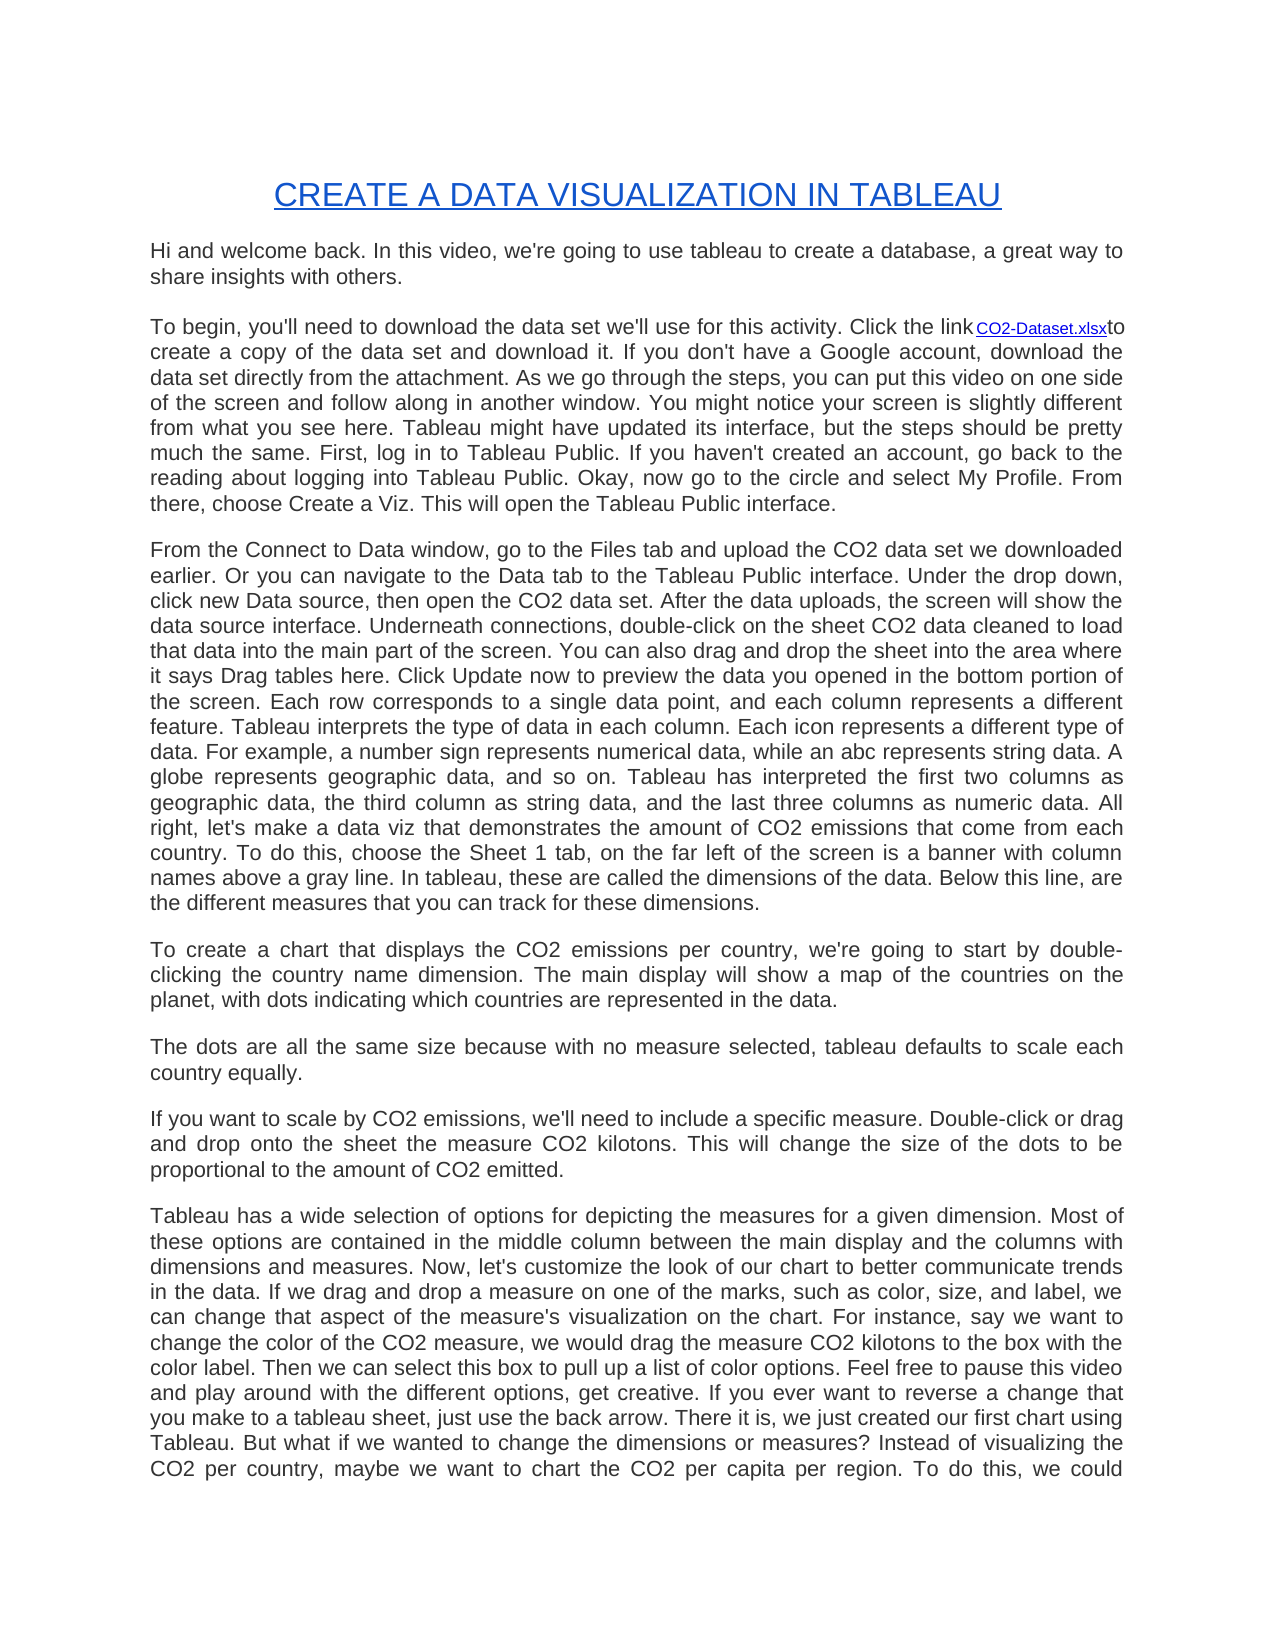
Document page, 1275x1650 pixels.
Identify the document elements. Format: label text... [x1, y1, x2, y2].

text From the Connect to Data window, go to the Files tab and upload the CO2 data set we downloaded earlier. Or you can navigate to the Data tab to the Tableau Public interface. Under the drop down, click new Data source, then open the CO2 data set. After the data uploads, the screen will show the data source interface. Underneath connections, double-click on the sheet CO2 data cleaned to load that data into the main part of the screen. You can also drag and drop the sheet into the area where it says Drag tables here. Click Update now to preview the data you opened in the bottom portion of the screen. Each row corresponds to a single data point, and each column represents a different feature. Tableau interprets the type of data in each column. Each icon represents a different type of data. For example, a number sign represents numerical data, while an abc represents string data. A globe represents geographic data, and so on. Tableau has interpreted the first two columns as geographic data, the third column as string data, and the last three columns as numeric data. All right, let's make a data viz that demonstrates the amount of CO2 emissions that come from each country. To do this, choose the Sheet 1 tab, on the far left of the screen is a banner with column names above a gray line. In tableau, these are called the dimensions of the data. Below this line, are the different measures that you can track for these dimensions. [150, 537, 1125, 915]
text The dots are all the same size because with no measure selected, tableau defaults to scale each country equally. [150, 1034, 1125, 1084]
text CREATE A DATA VISUALIZATION IN TABLEAU [150, 175, 1125, 213]
text If you want to scale by CO2 emissions, we'll need to include a specific measure. Double-click or drag and drop onto the sheet the measure CO2 kilotons. This will change the size of the dots to be proportional to the amount of CO2 emitted. [150, 1106, 1125, 1182]
text Hi and welcome back. In this video, we're going to use tableau to create a database, a great way to share insights with others. [150, 238, 1125, 289]
text To begin, you'll need to download the data set we'll use for this activity. Click the linkCO2-Dataset.xlsxto create a copy of the data set and download it. If you don't have a Google account, download the data set directly from the attachment. As we go through the steps, you can put this video on one side of the screen and follow along in another window. You might notice your screen is slightly different from what you see here. Tableau might have updated its interface, but the steps should be pretty much the same. First, log in to Tableau Public. If you haven't created an account, go back to the reading about logging into Tableau Public. Okay, now go to the circle and select My Profile. From there, choose Create a Viz. This will open the Tableau Public interface. [150, 314, 1125, 516]
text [150, 1203, 1125, 1481]
text To create a chart that displays the CO2 emissions per country, we're going to start by double-clicking the country name dimension. The main display will show a map of the countries on the planet, with dots indicating which countries are represented in the data. [150, 937, 1125, 1013]
